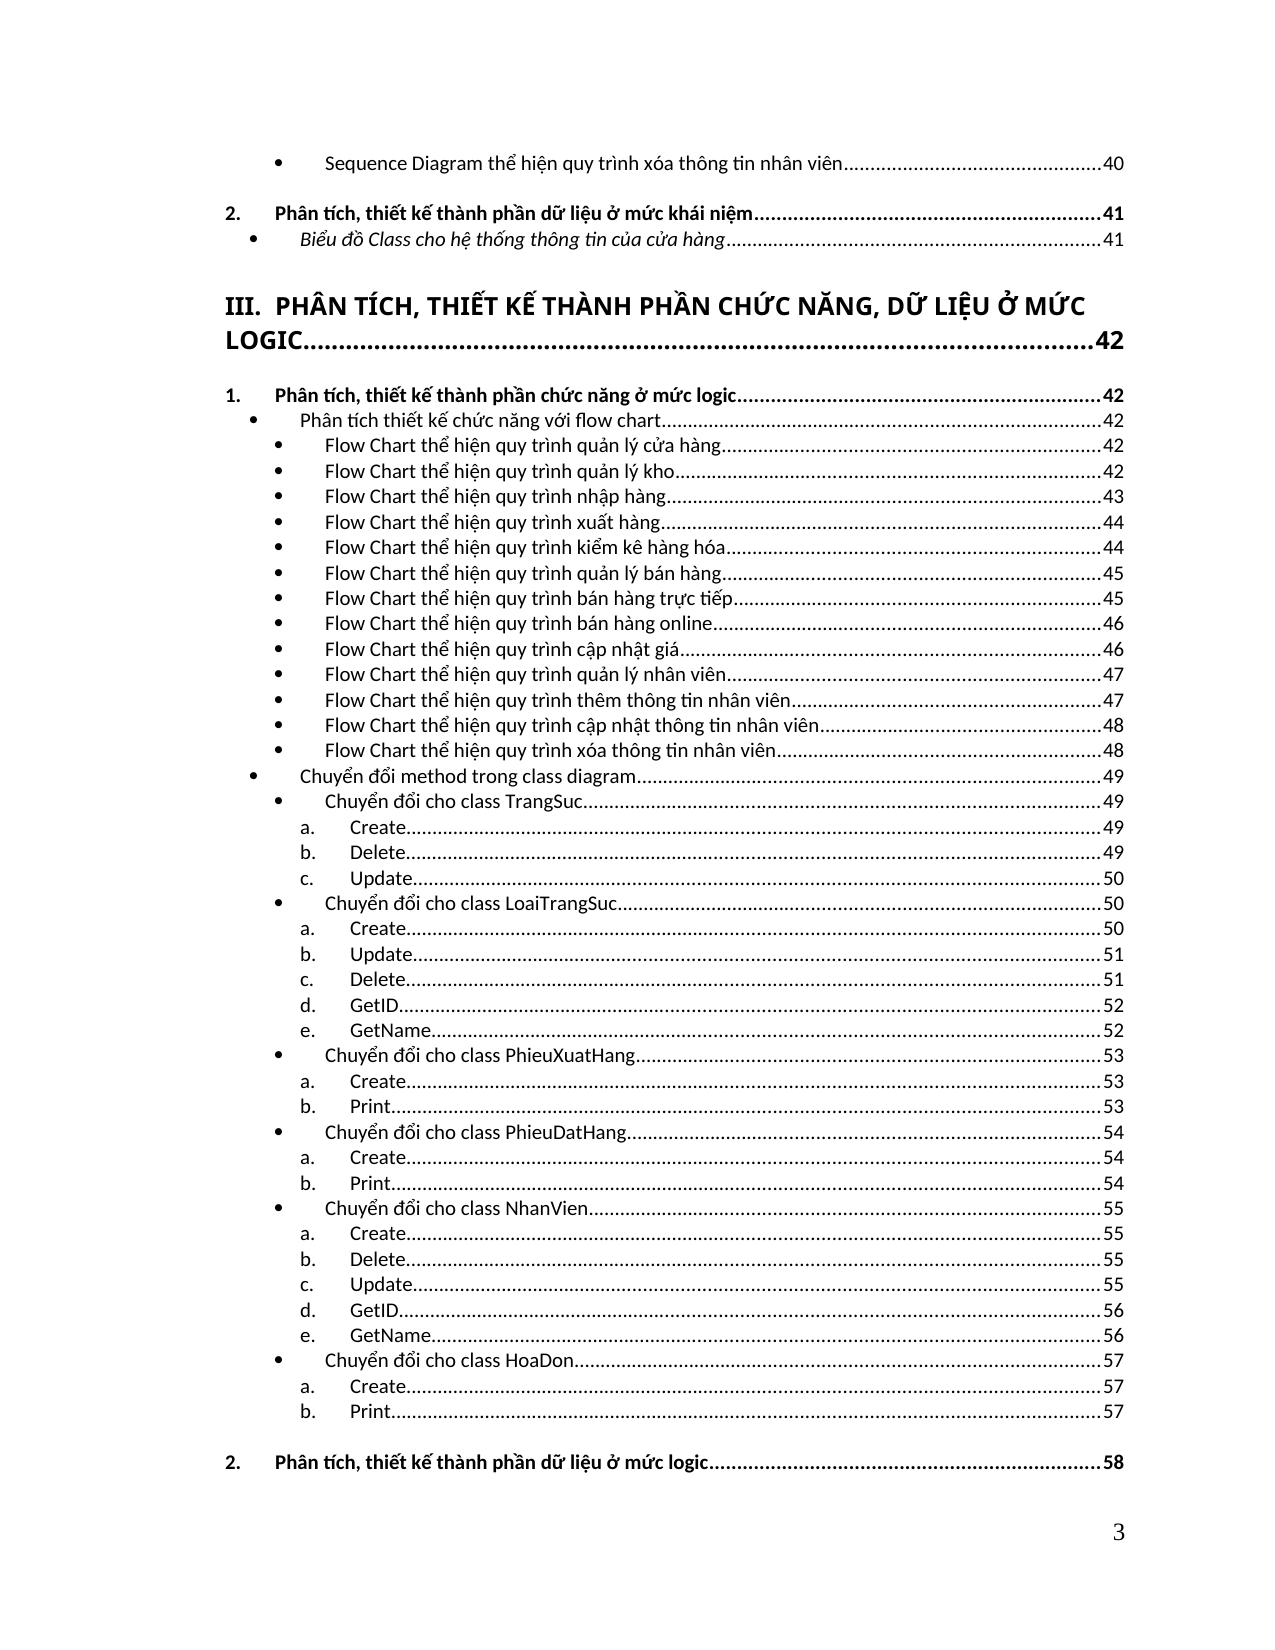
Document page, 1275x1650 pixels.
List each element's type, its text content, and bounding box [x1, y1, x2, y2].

text  Chuyển đổi cho class LoaiTrangSuc 50 [275, 890, 1125, 916]
text  Flow Chart thể hiện quy trình cập nhật thông tin nhân viên 48 [275, 712, 1125, 738]
text  Flow Chart thể hiện quy trình quản lý cửa hàng 42 [275, 433, 1125, 458]
text  Flow Chart thể hiện quy trình nhập hàng 43 [275, 483, 1125, 509]
text  Flow Chart thể hiện quy trình quản lý bán hàng 45 [275, 560, 1125, 585]
text b. Print 57 [300, 1398, 1125, 1424]
text  Chuyển đổi cho class NhanVien 55 [275, 1195, 1125, 1221]
text e. GetName 52 [300, 1017, 1125, 1043]
text  Flow Chart thể hiện quy trình xóa thông tin nhân viên 48 [275, 738, 1125, 763]
text  Flow Chart thể hiện quy trình bán hàng trực tiếp 45 [275, 585, 1125, 611]
text c. Update 55 [300, 1271, 1125, 1297]
text a. Create 49 [300, 814, 1125, 839]
text  Phân tích thiết kế chức năng với flow chart 42 [250, 407, 1125, 433]
text  Chuyển đổi cho class PhieuXuatHang 53 [275, 1043, 1125, 1068]
text  Flow Chart thể hiện quy trình bán hàng online 46 [275, 611, 1125, 636]
text b. Print 54 [300, 1170, 1125, 1195]
text  Flow Chart thể hiện quy trình cập nhật giá 46 [275, 636, 1125, 661]
text  Chuyển đổi cho class TrangSuc 49 [275, 788, 1125, 814]
text 2. Phân tích, thiết kế thành phần dữ liệu ở mức logic 58 [225, 1449, 1125, 1474]
text b. Update 51 [300, 941, 1125, 966]
text  Flow Chart thể hiện quy trình quản lý nhân viên 47 [275, 661, 1125, 687]
text d. GetID 52 [300, 992, 1125, 1017]
text  Flow Chart thể hiện quy trình quản lý kho 42 [275, 458, 1125, 483]
text b. Delete 55 [300, 1246, 1125, 1271]
text III. Phân tích, thiết kế thành phần chức năng, dữ liệu ở mức logic 42 [225, 289, 1125, 357]
text  Chuyển đổi cho class HoaDon 57 [275, 1348, 1125, 1373]
text  Flow Chart thể hiện quy trình thêm thông tin nhân viên 47 [275, 687, 1125, 712]
text  Chuyển đổi method trong class diagram 49 [250, 763, 1125, 788]
text a. Create 55 [300, 1221, 1125, 1246]
text c. Update 50 [300, 865, 1125, 890]
text a. Create 50 [300, 916, 1125, 941]
text b. Print 53 [300, 1093, 1125, 1119]
text 1. Phân tích, thiết kế thành phần chức năng ở mức logic 42 [225, 382, 1125, 407]
text a. Create 54 [300, 1144, 1125, 1170]
text b. Delete 49 [300, 839, 1125, 865]
text 2. Phân tích, thiết kế thành phần dữ liệu ở mức khái niệm 41 [225, 200, 1125, 226]
text  Flow Chart thể hiện quy trình kiểm kê hàng hóa 44 [275, 534, 1125, 560]
text e. GetName 56 [300, 1322, 1125, 1348]
text  Chuyển đổi cho class PhieuDatHang 54 [275, 1119, 1125, 1144]
text  Flow Chart thể hiện quy trình xuất hàng 44 [275, 509, 1125, 534]
text  Sequence Diagram thể hiện quy trình xóa thông tin nhân viên 40 [275, 150, 1125, 175]
text a. Create 57 [300, 1373, 1125, 1398]
text c. Delete 51 [300, 966, 1125, 992]
text a. Create 53 [300, 1068, 1125, 1093]
text d. GetID 56 [300, 1297, 1125, 1322]
text  Biểu đồ Class cho hệ thống thông tin của cửa hàng 41 [250, 226, 1125, 251]
